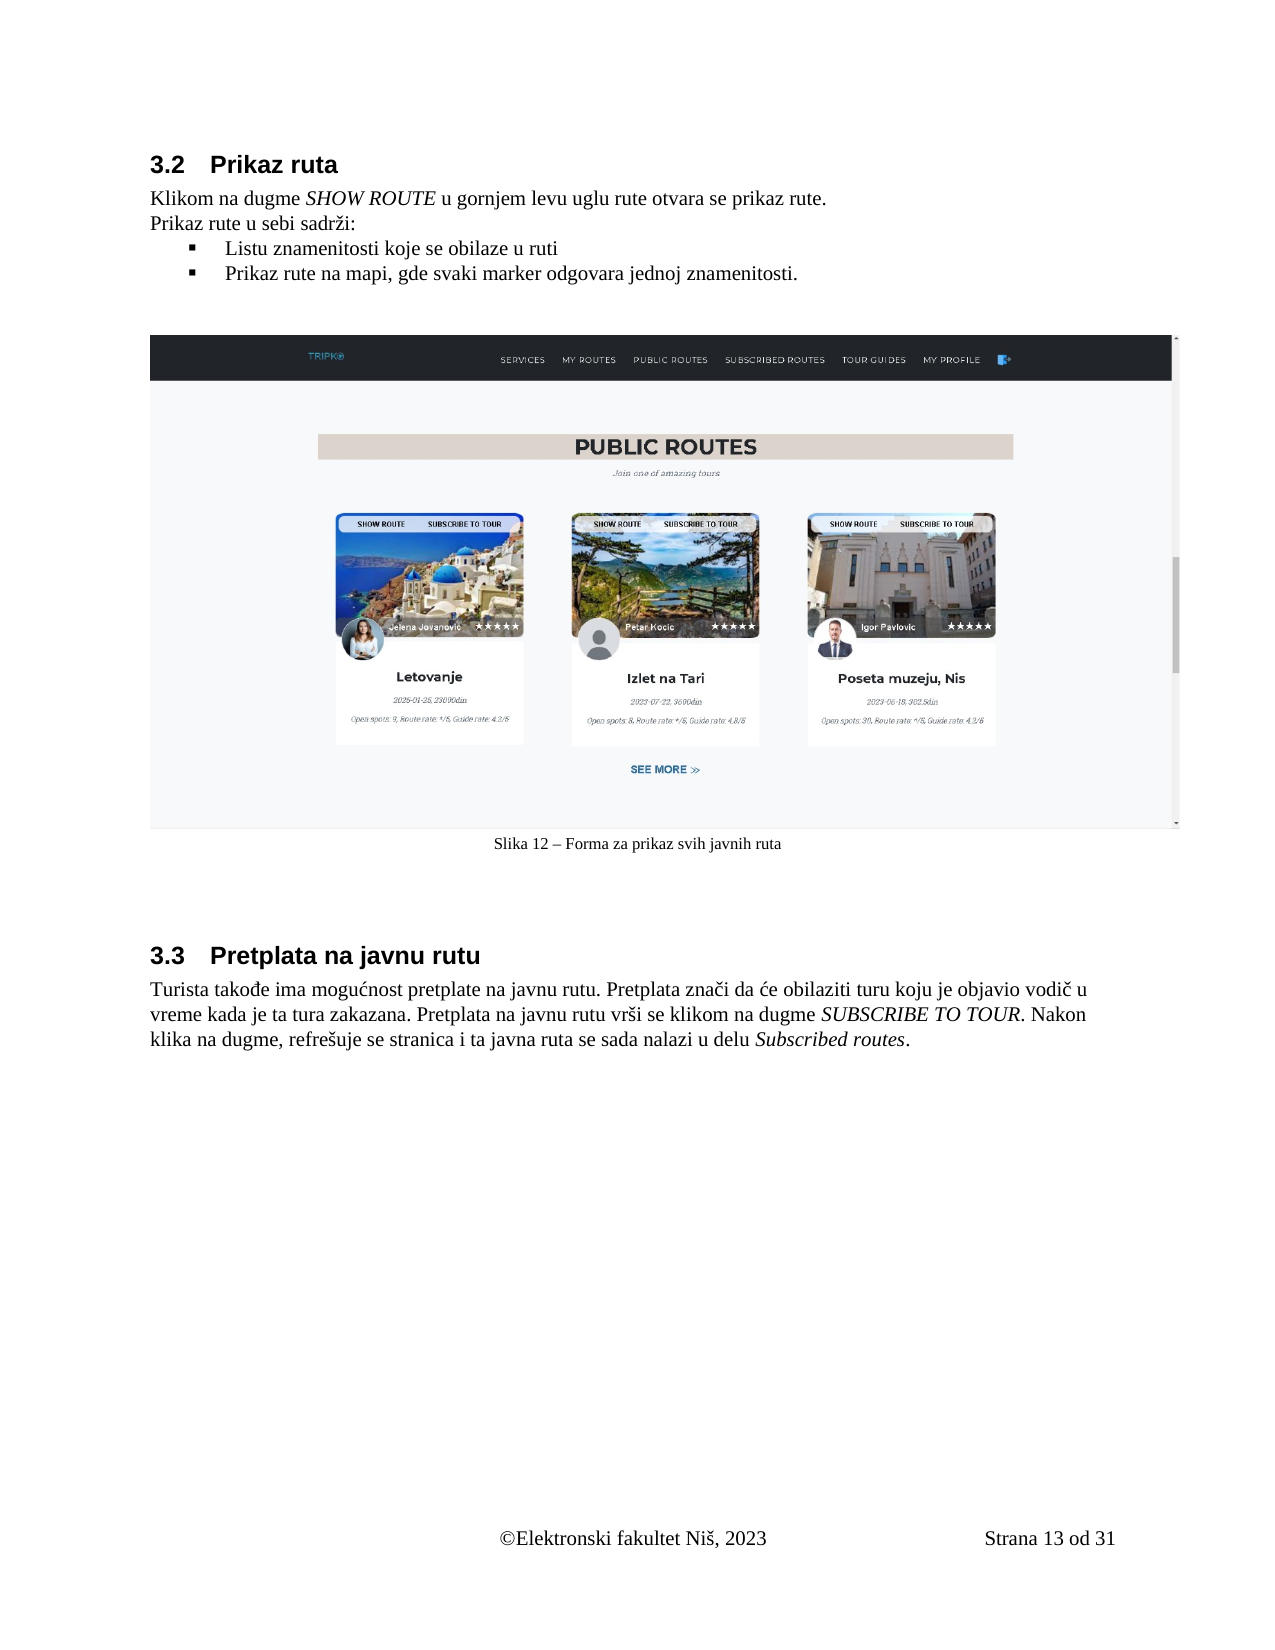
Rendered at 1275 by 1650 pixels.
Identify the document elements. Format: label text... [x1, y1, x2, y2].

text Klikom na dugme SHOW ROUTE u gornjem levu uglu rute otvara se prikaz rute. Prikaz rute u sebi sadrži: [150, 185, 1125, 235]
text Slika 12 – Forma za prikaz svih javnih ruta [150, 829, 1125, 853]
list Listu znamenitosti koje se obilaze u ruti [187, 235, 1125, 260]
list Prikaz rute na mapi, gde svaki marker odgovara jednoj znamenitosti. [187, 260, 1125, 285]
text Turista takođe ima mogućnost pretplate na javnu rutu. Pretplata znači da će obilaziti turu koju je objavio vodič u vreme kada je ta tura zakazana. Pretplata na javnu rutu vrši se klikom na dugme SUBSCRIBE TO TOUR. Nakon klika na dugme, refrešuje se stranica i ta javna ruta se sada nalazi u delu Subscribed routes. [150, 976, 1125, 1051]
picture [150, 335, 1180, 829]
subtitle Prikaz ruta [150, 150, 1125, 179]
subtitle Pretplata na javnu rutu [150, 941, 1125, 969]
